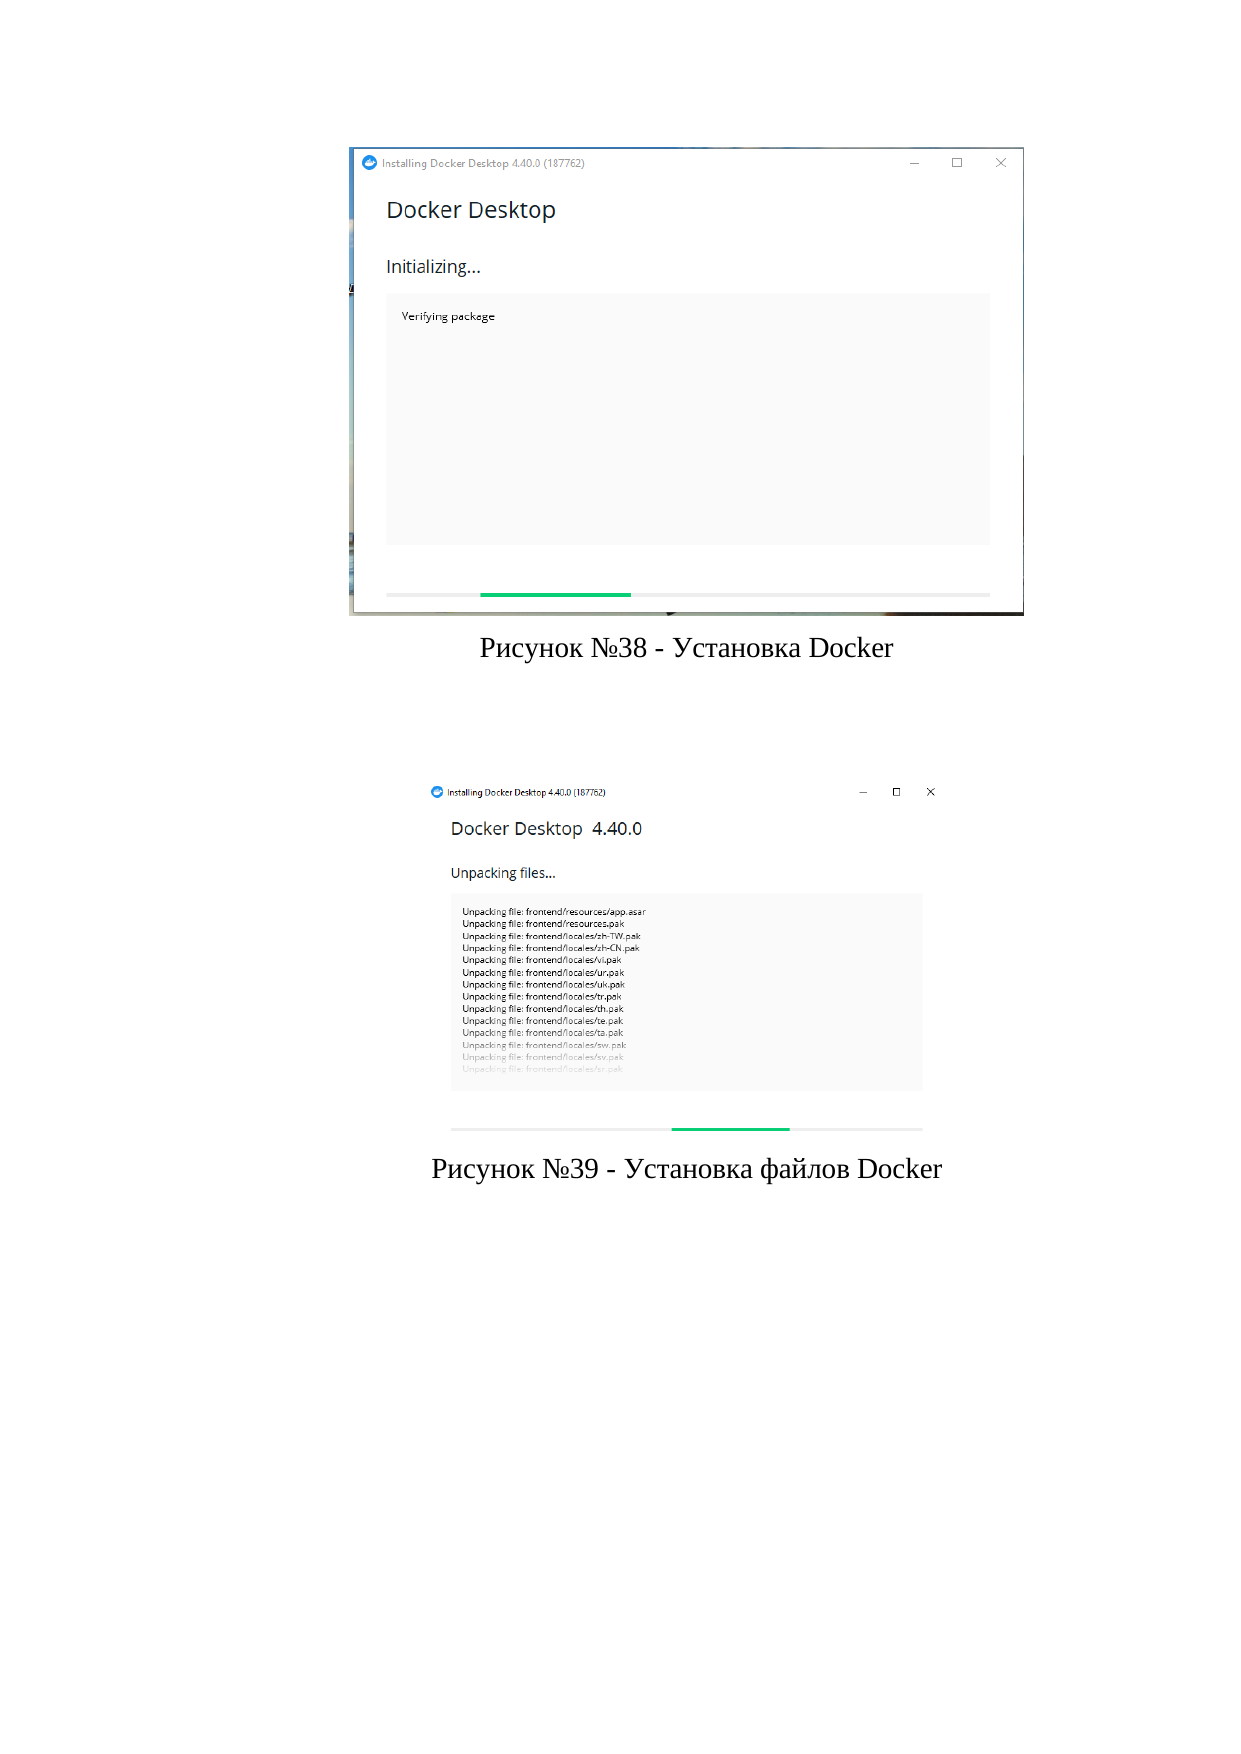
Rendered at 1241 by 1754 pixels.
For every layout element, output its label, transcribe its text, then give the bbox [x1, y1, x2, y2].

text Рисунок №39 - Установка файлов Docker [148, 1151, 1152, 1185]
picture [428, 781, 946, 1137]
picture [349, 147, 1024, 616]
text Рисунок №38 - Установка Docker [148, 630, 1152, 664]
